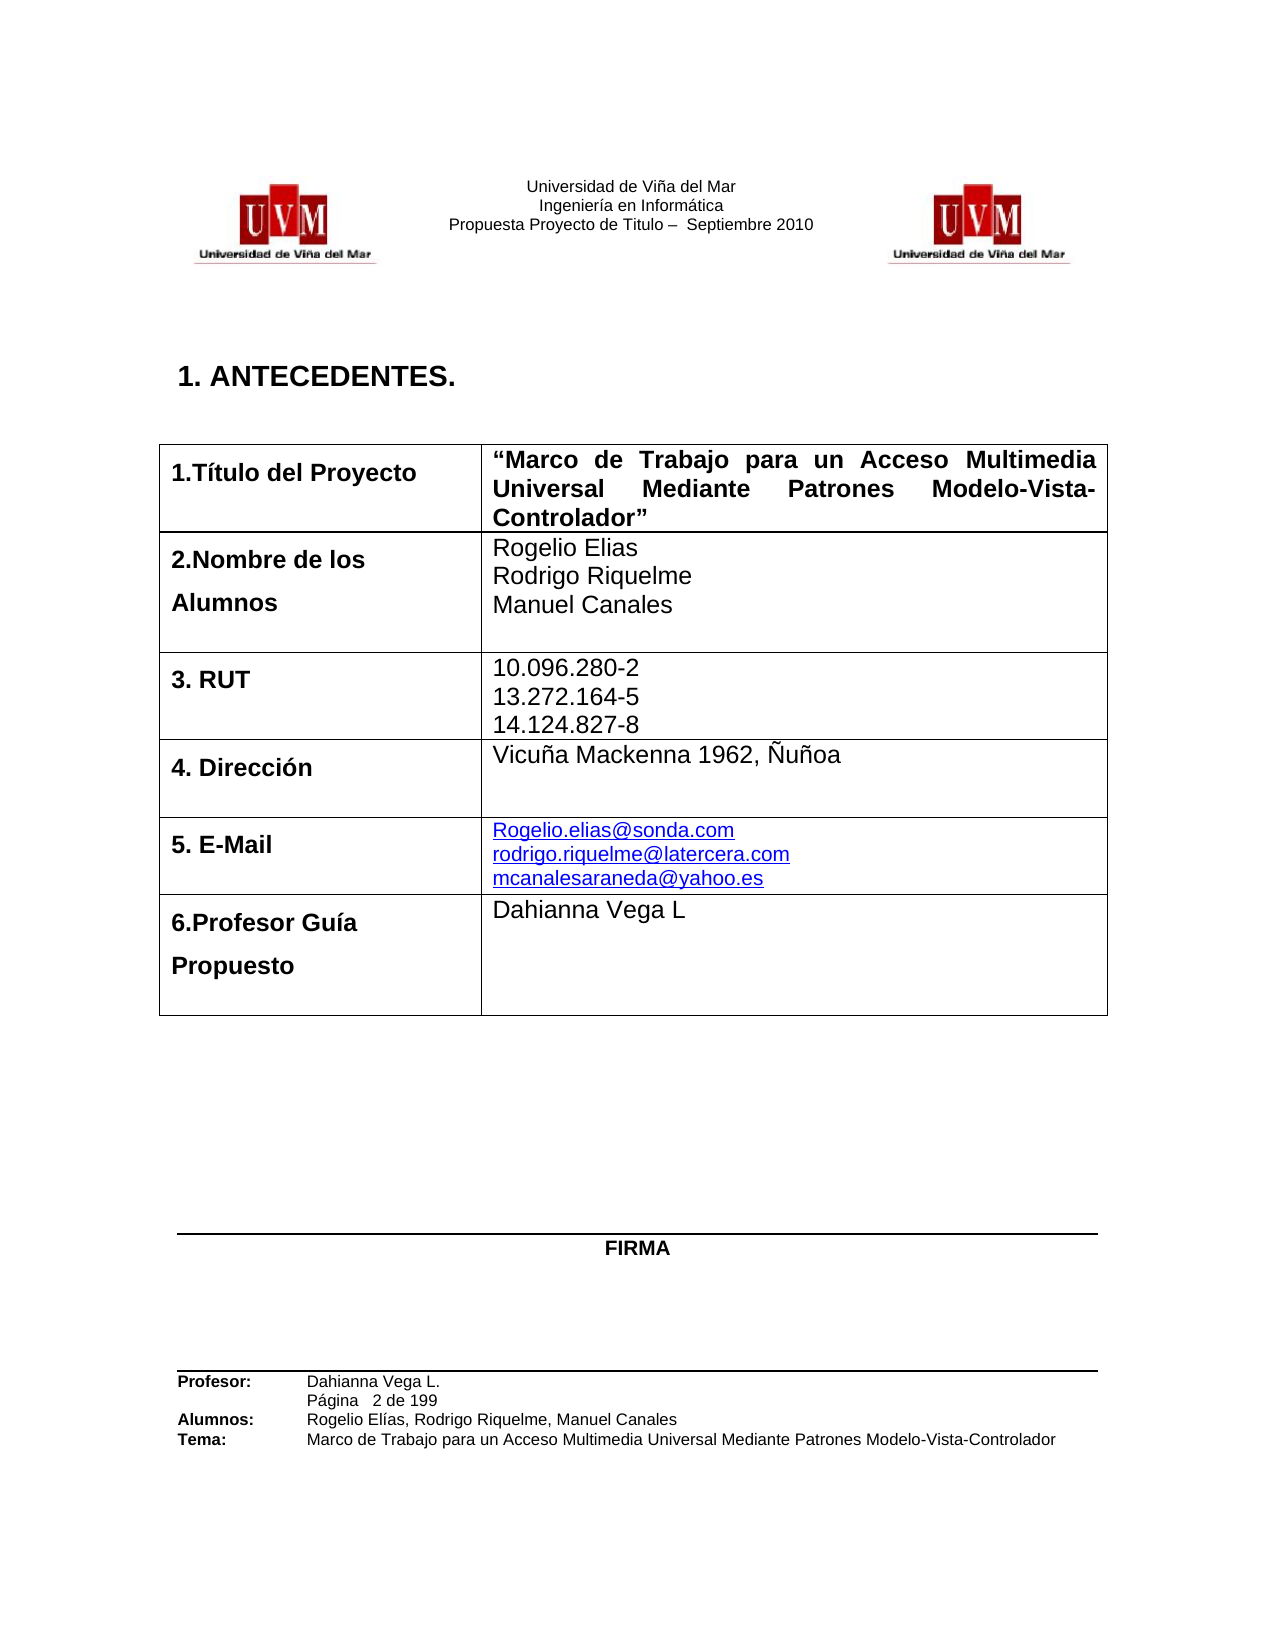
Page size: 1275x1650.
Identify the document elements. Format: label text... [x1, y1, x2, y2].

table_cell 4. Dirección [160, 740, 481, 817]
table_cell 10.096.280-2 13.272.164-5 14.124.827-8 [482, 653, 1107, 739]
table_cell Rogelio Elias Rodrigo Riquelme Manuel Canales [482, 533, 1107, 652]
table_cell Dahianna Vega L [482, 895, 1107, 1014]
table_cell 2.Nombre de los Alumnos [160, 533, 481, 652]
picture [871, 176, 1084, 267]
text FIRMA [177, 1235, 1098, 1259]
table_header 1.Título del Proyecto [160, 445, 481, 531]
table_cell Rogelio.elias@sonda.com rodrigo.riquelme@latercera.com mcanalesaraneda@yahoo.es [482, 818, 1107, 894]
table_cell 3. RUT [160, 653, 481, 739]
table_header “Marco de Trabajo para un Acceso Multimedia Universal Mediante Patrones Modelo-Vista-Controlador” [482, 445, 1107, 531]
table_cell 6.Profesor Guía Propuesto [160, 895, 481, 1014]
subtitle 1. ANTECEDENTES. [177, 359, 1098, 392]
table_cell Vicuña Mackenna 1962, Ñuñoa [482, 740, 1107, 817]
picture [177, 176, 390, 267]
table_cell 5. E-Mail [160, 818, 481, 894]
